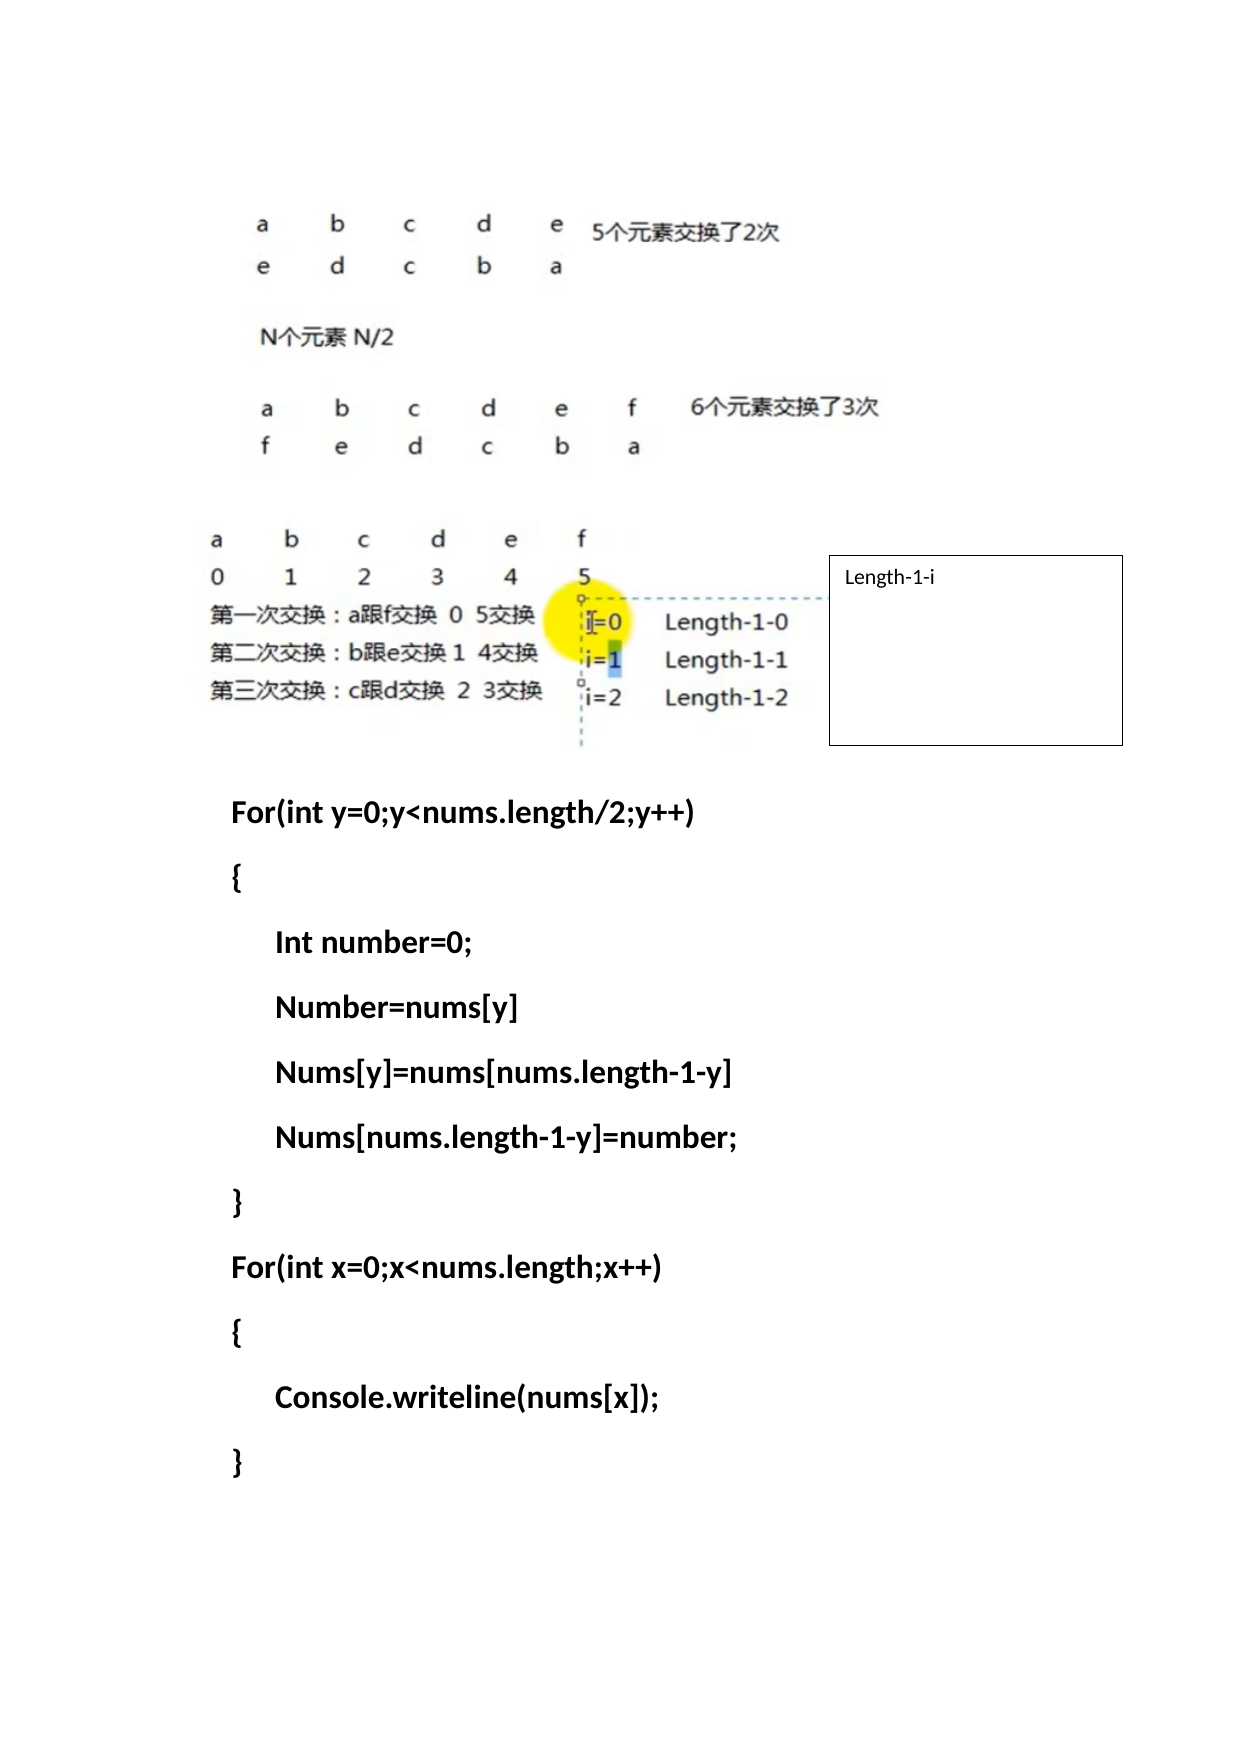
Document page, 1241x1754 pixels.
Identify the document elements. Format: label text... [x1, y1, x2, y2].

text Nums[y]=nums[nums.length-1-y] [187, 1039, 1053, 1104]
text For(int y=0;y<nums.length/2;y++) [187, 779, 1053, 844]
text { [187, 844, 1053, 909]
text Console.writeline(nums[x]); [187, 1364, 1053, 1429]
text Int number=0; [187, 909, 1053, 974]
text Nums[nums.length-1-y]=number; [187, 1104, 1053, 1169]
text Number=nums[y] [187, 974, 1053, 1039]
text For(int x=0;x<nums.length;x++) [187, 1234, 1053, 1299]
text } [187, 1429, 1053, 1494]
text { [187, 1299, 1053, 1364]
text } [187, 1169, 1053, 1234]
picture [187, 162, 1053, 750]
